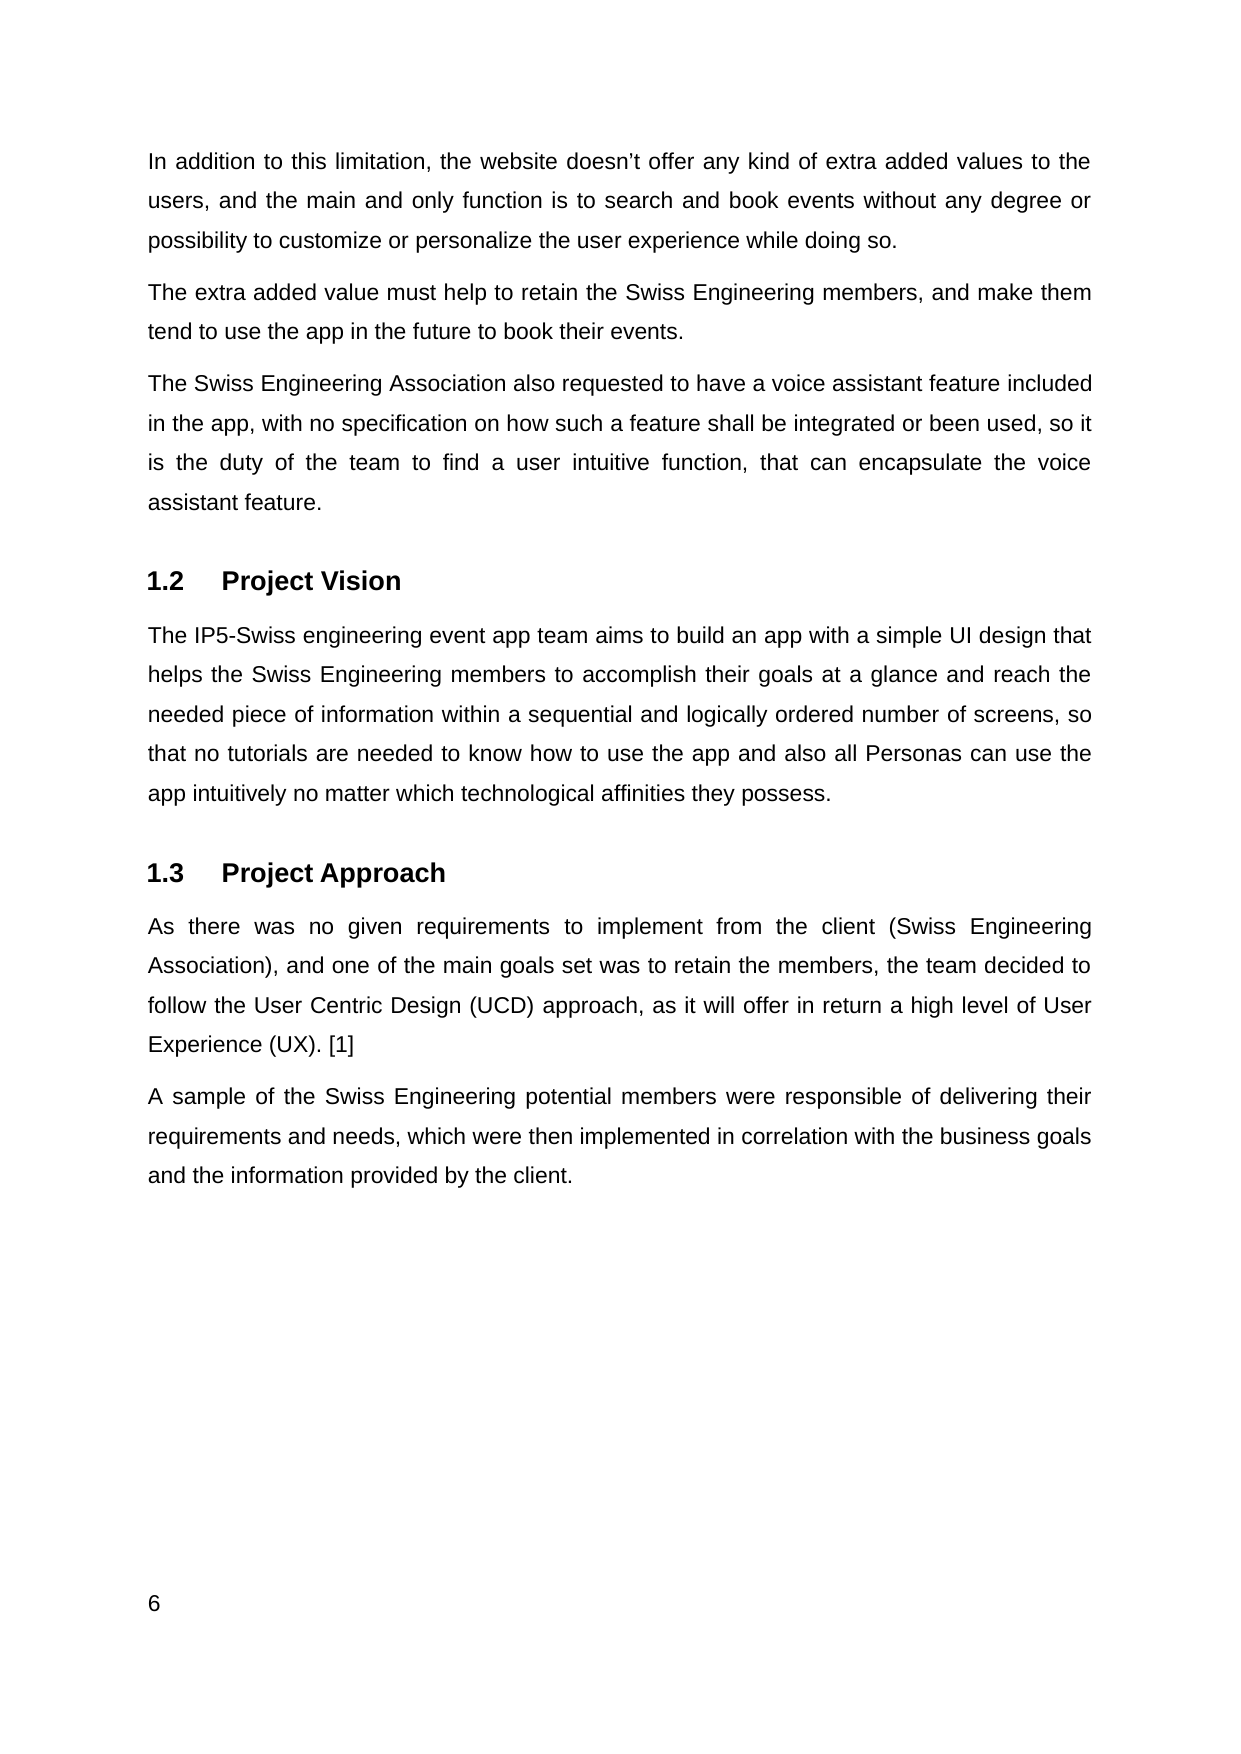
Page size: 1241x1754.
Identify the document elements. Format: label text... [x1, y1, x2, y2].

text The Swiss Engineering Association also requested to have a voice assistant feature included in the app, with no specification on how such a feature shall be integrated or been used, so it is the duty of the team to find a user intuitive function, that can encapsulate the voice assistant feature. [148, 370, 1093, 515]
text The extra added value must help to retain the Swiss Engineering members, and make them tend to use the app in the future to book their events. [148, 278, 1093, 344]
text In addition to this limitation, the website doesn’t offer any kind of extra added values to the users, and the main and only function is to search and book events without any degree or possibility to customize or personalize the user experience while doing so. [148, 148, 1093, 253]
text As there was no given requirements to implement from the client (Swiss Engineering Association), and one of the main goals set was to retain the members, the team decided to follow the User Centric Design (UCD) approach, as it will offer in return a high level of User Experience (UX). [1] [148, 913, 1093, 1058]
text A sample of the Swiss Engineering potential members were responsible of delivering their requirements and needs, which were then implemented in correlation with the business goals and the information provided by the client. [148, 1083, 1093, 1188]
text The IP5-Swiss engineering event app team aims to build an app with a simple UI design that helps the Swiss Engineering members to accomplish their goals at a glance and reach the needed piece of information within a sequential and logically ordered number of screens, so that no tutorials are needed to know how to use the app and also all Personas can use the app intuitively no matter which technological affinities they possess. [148, 622, 1093, 806]
subtitle Project Approach [146, 857, 1093, 888]
subtitle Project Vision [146, 565, 1093, 597]
